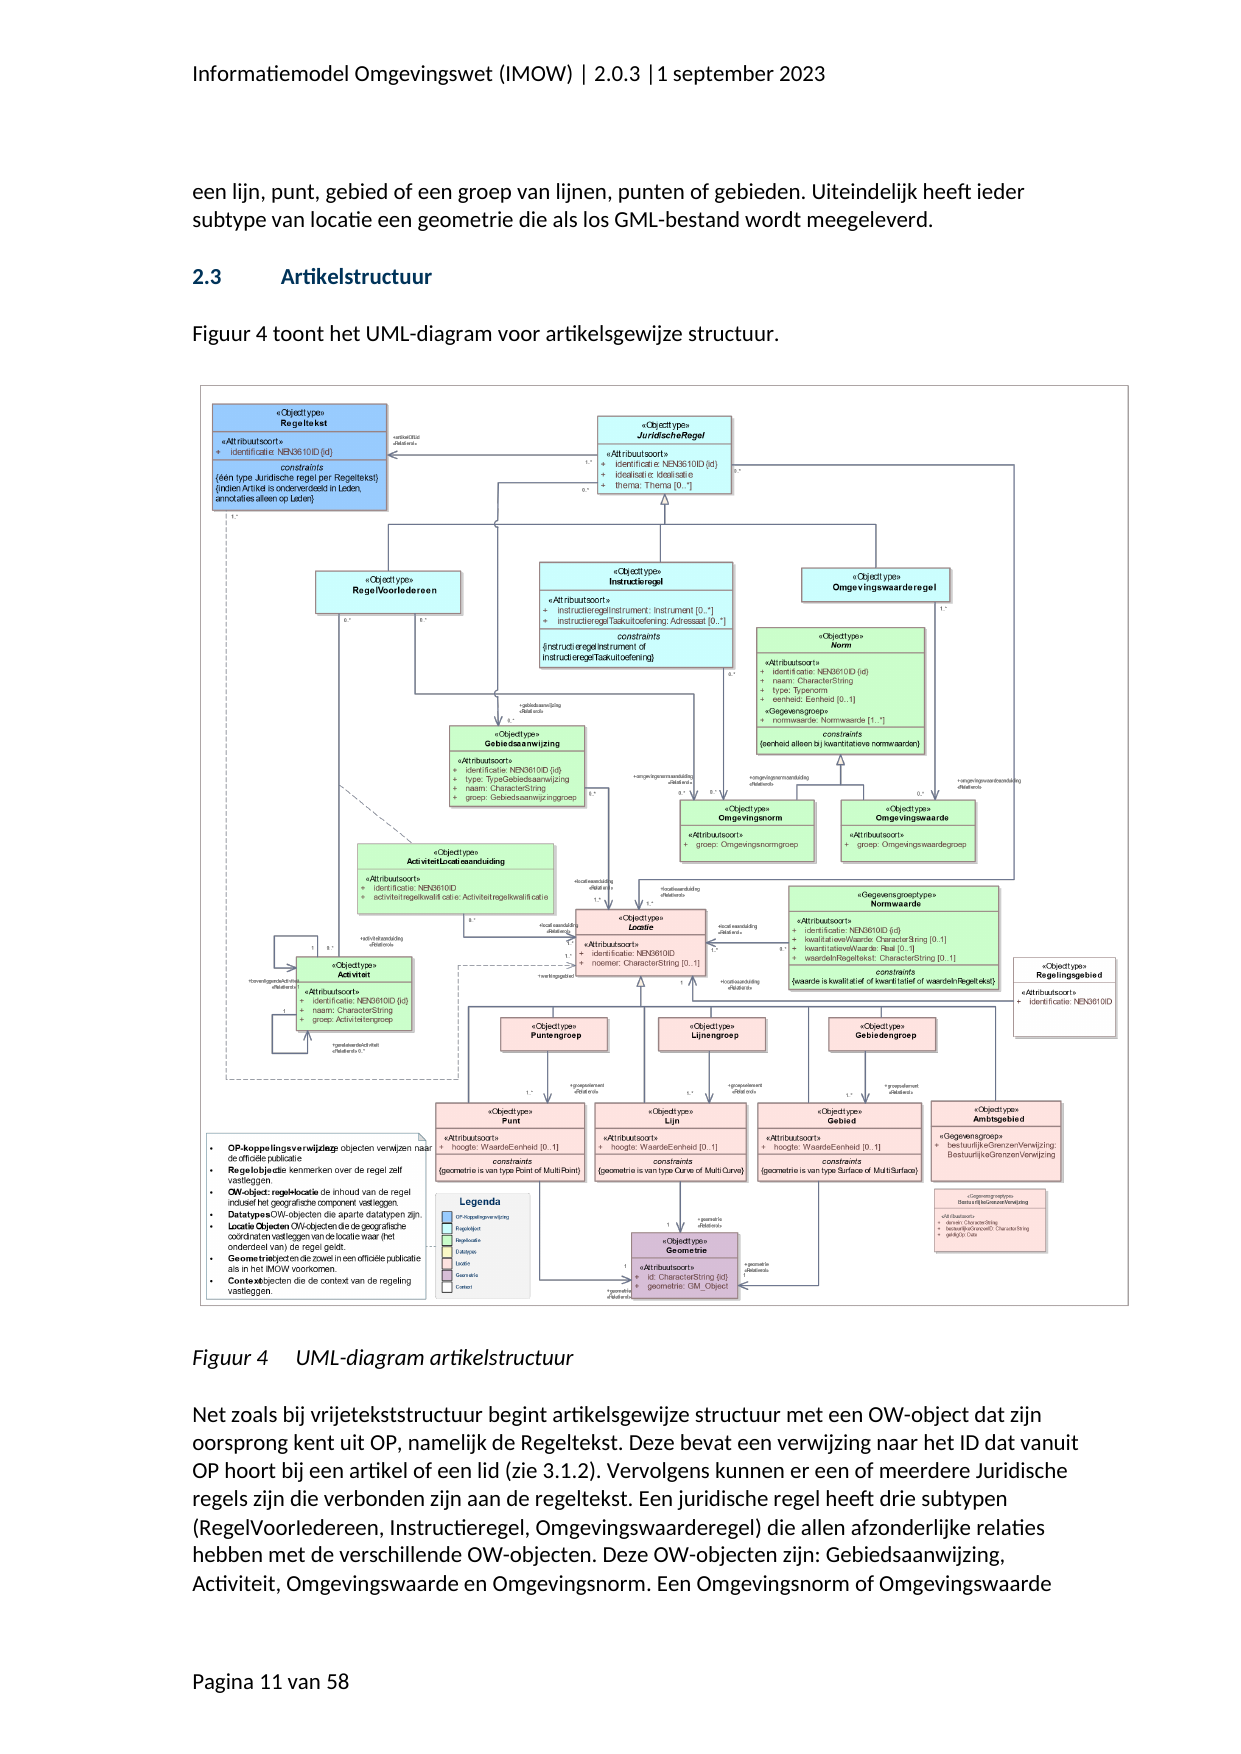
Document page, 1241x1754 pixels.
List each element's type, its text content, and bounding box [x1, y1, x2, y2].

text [192, 1401, 1092, 1597]
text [192, 177, 1092, 233]
text Figuur 4 toont het UML-diagram voor artikelsgewijze structuur. [192, 319, 1092, 348]
picture [192, 376, 1137, 1315]
text UML-diagram artikelstructuur [192, 1343, 1092, 1371]
subtitle Artikelstructuur [192, 262, 1092, 290]
